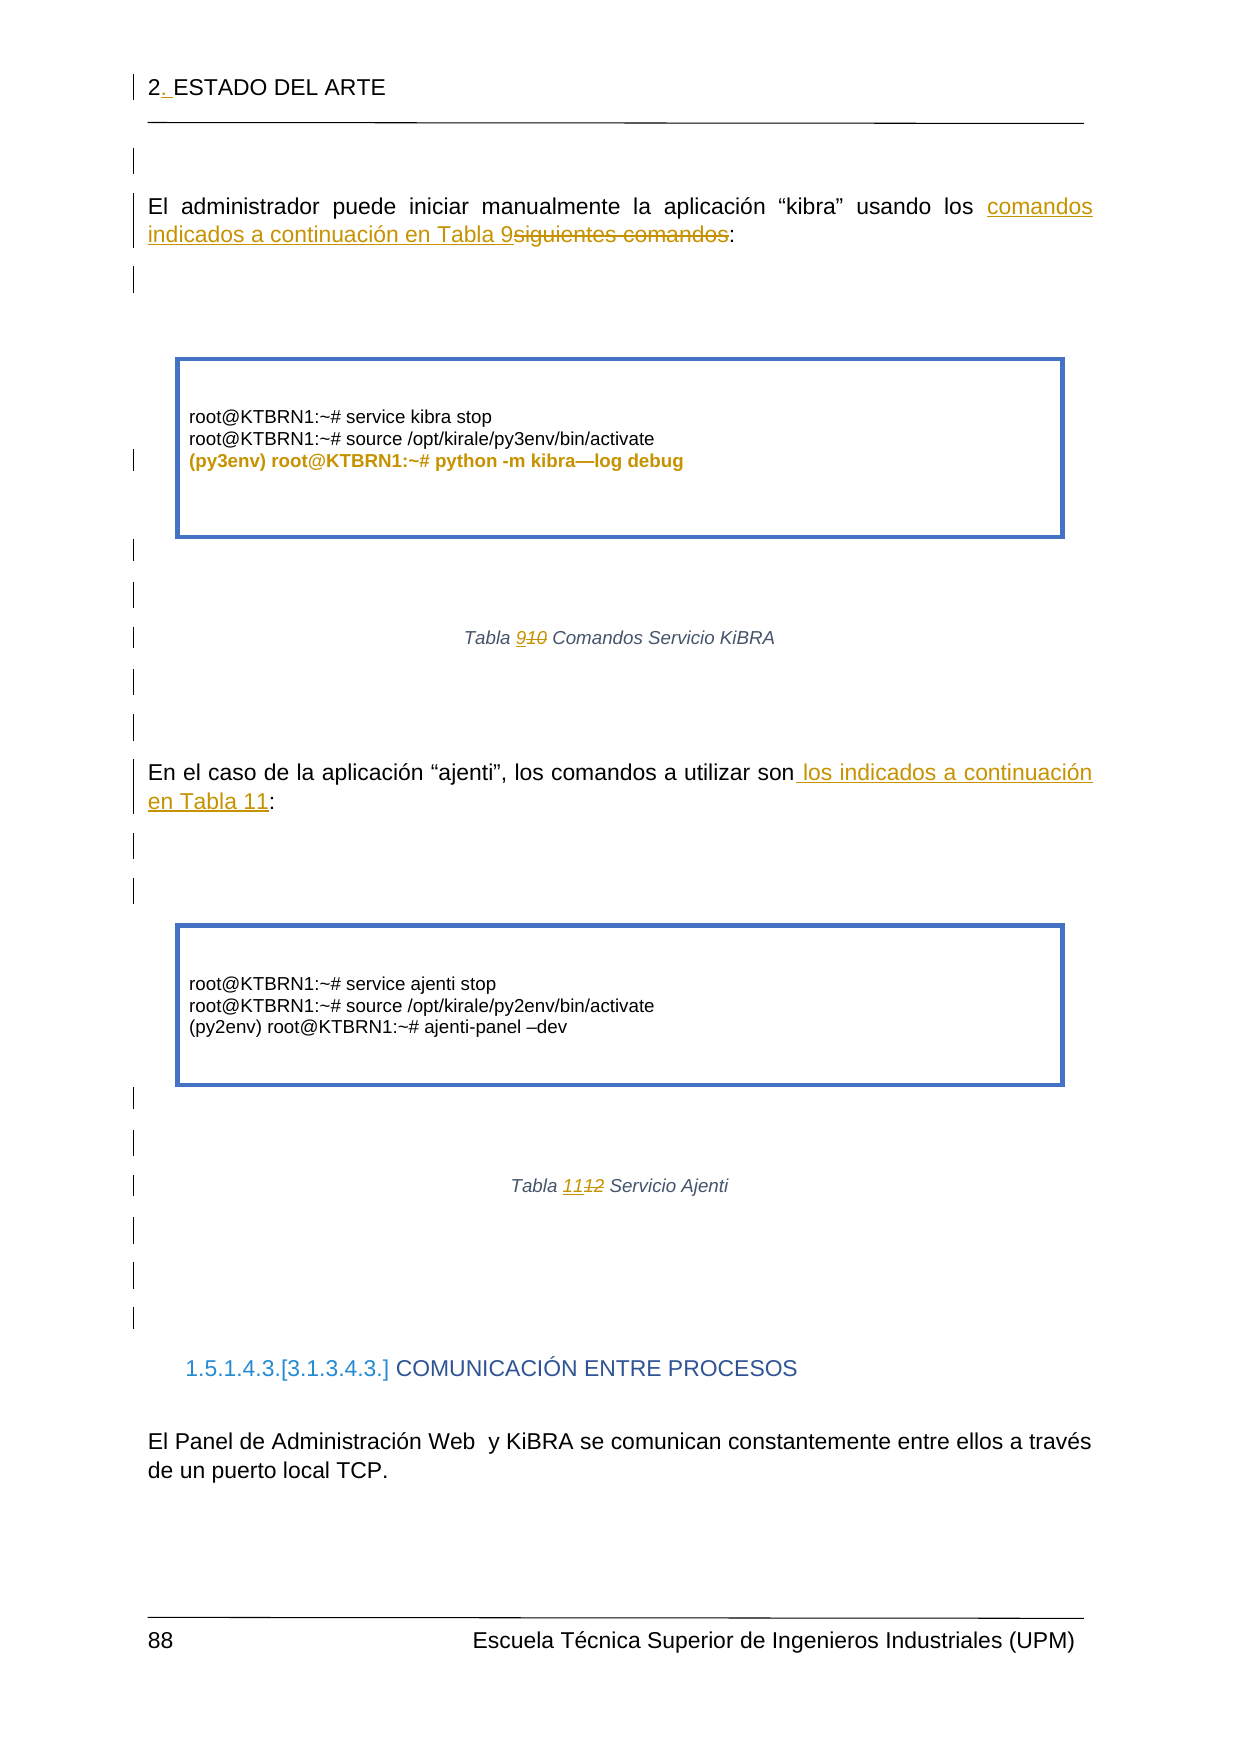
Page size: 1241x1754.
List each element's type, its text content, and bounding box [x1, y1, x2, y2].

text Tabla Comandos Servicio KiBRA [148, 627, 1092, 648]
table_header root@KTBRN1:~# service ajenti stop root@KTBRN1:~# source /opt/kirale/py2env/bin/activate (py2env) root@KTBRN1:~# ajenti-panel –dev [180, 928, 1060, 1083]
text El administrador puede iniciar manualmente la aplicación “kibra” usando los : [148, 193, 1092, 248]
text En el caso de la aplicación “ajenti”, los comandos a utilizar son: [148, 759, 1092, 814]
text El Panel de Administración Web y KiBRA se comunican constantemente entre ellos a través de un puerto local TCP. [148, 1428, 1092, 1483]
table_header root@KTBRN1:~# service kibra stop root@KTBRN1:~# source /opt/kirale/py3env/bin/activate (py3env) root@KTBRN1:~# python -m kibra—log debug [180, 361, 1060, 534]
subtitle COMUNICACIÓN ENTRE PROCESOS [185, 1355, 1092, 1381]
text Tabla Servicio Ajenti [148, 1175, 1092, 1196]
